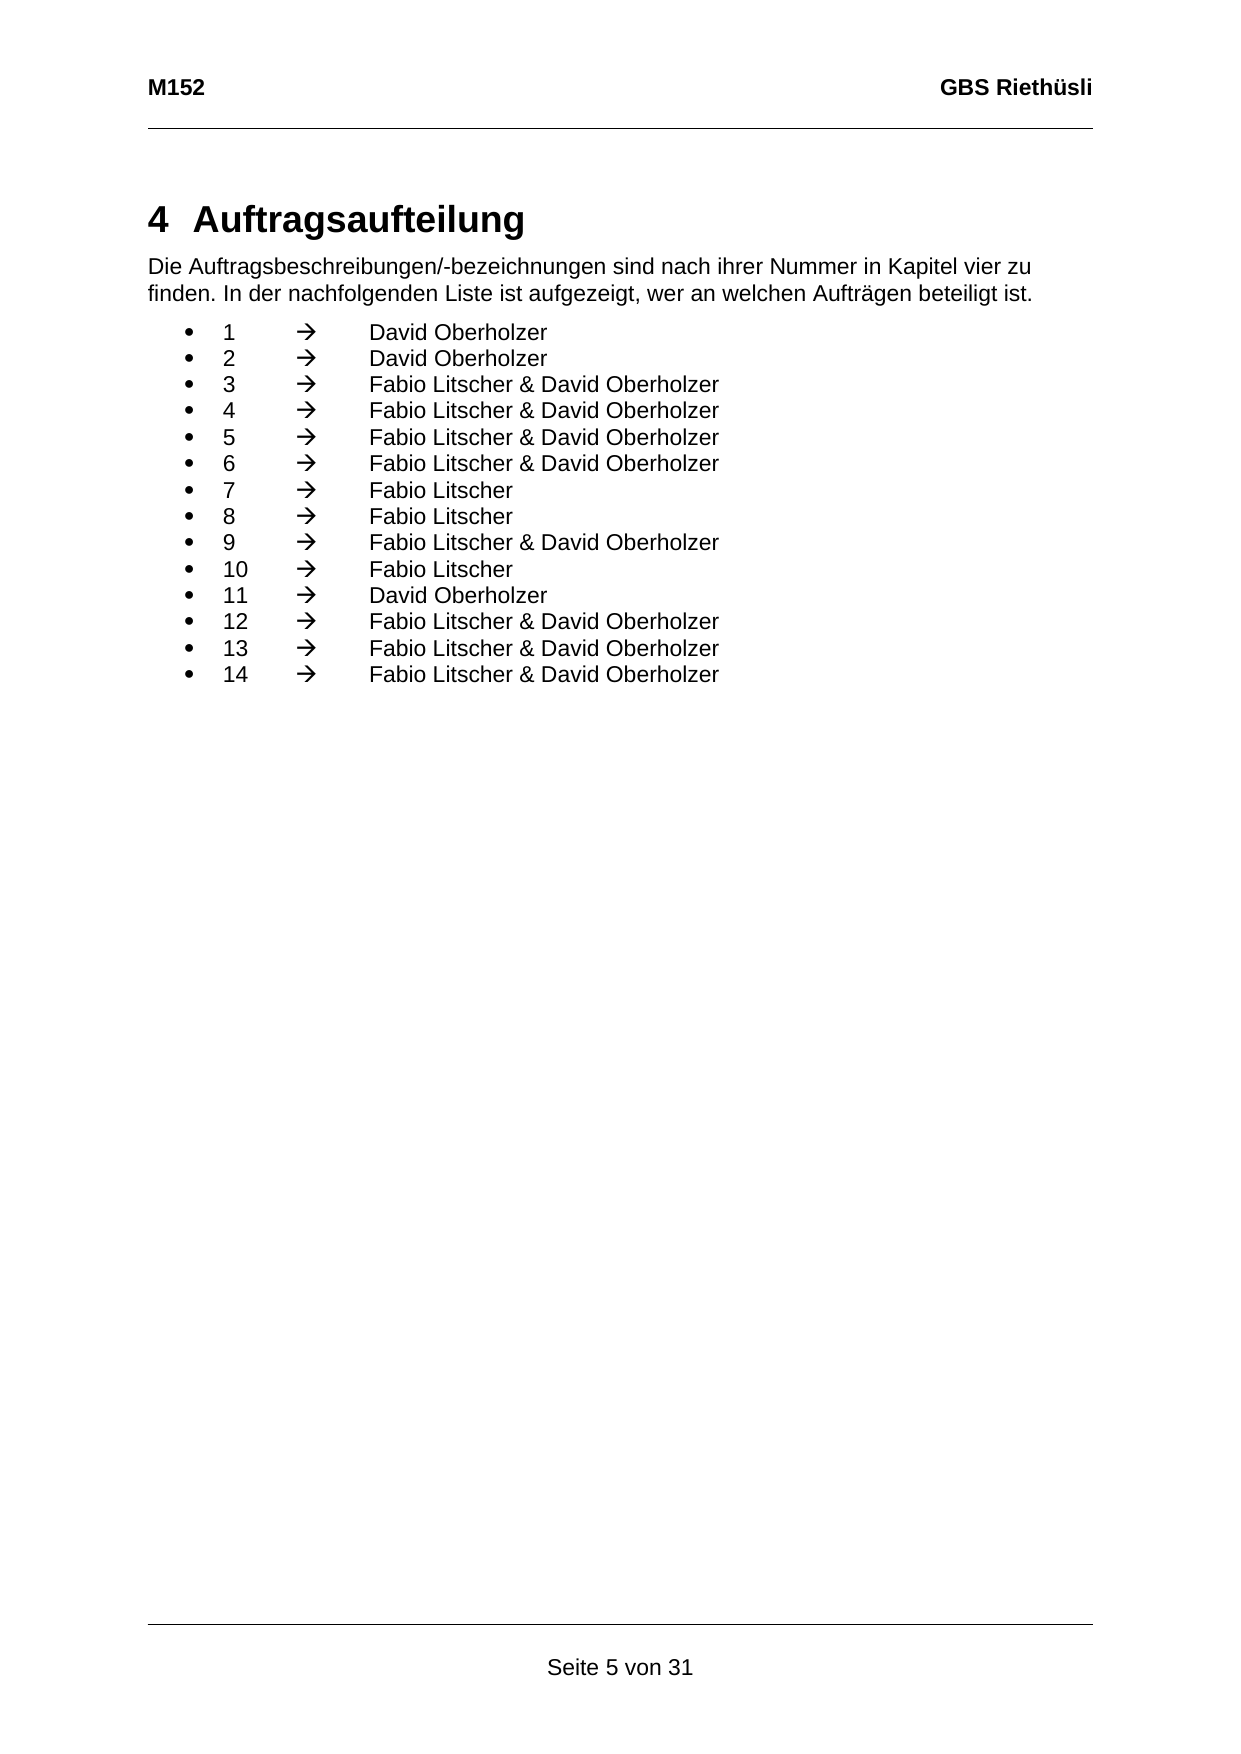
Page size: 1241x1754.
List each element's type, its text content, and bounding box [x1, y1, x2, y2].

subtitle Auftragsaufteilung [148, 198, 1093, 241]
list 6 Fabio Litscher & David Oberholzer [185, 450, 1093, 477]
list 12 Fabio Litscher & David Oberholzer [185, 608, 1093, 635]
list 11 David Oberholzer [185, 582, 1093, 608]
list 13 Fabio Litscher & David Oberholzer [185, 635, 1093, 661]
list 5 Fabio Litscher & David Oberholzer [185, 424, 1093, 450]
list 14 Fabio Litscher & David Oberholzer [185, 661, 1093, 687]
list 7 Fabio Litscher [185, 477, 1093, 503]
list 8 Fabio Litscher [185, 503, 1093, 529]
text Die Auftragsbeschreibungen/-bezeichnungen sind nach ihrer Nummer in Kapitel vier zu finden. In der nachfolgenden Liste ist aufgezeigt, wer an welchen Aufträgen beteiligt ist. [148, 253, 1093, 306]
list 4 Fabio Litscher & David Oberholzer [185, 397, 1093, 424]
list 2 David Oberholzer [185, 345, 1093, 371]
list 9 Fabio Litscher & David Oberholzer [185, 529, 1093, 556]
list 1 David Oberholzer [185, 318, 1093, 345]
list 10 Fabio Litscher [185, 556, 1093, 582]
list 3 Fabio Litscher & David Oberholzer [185, 371, 1093, 397]
